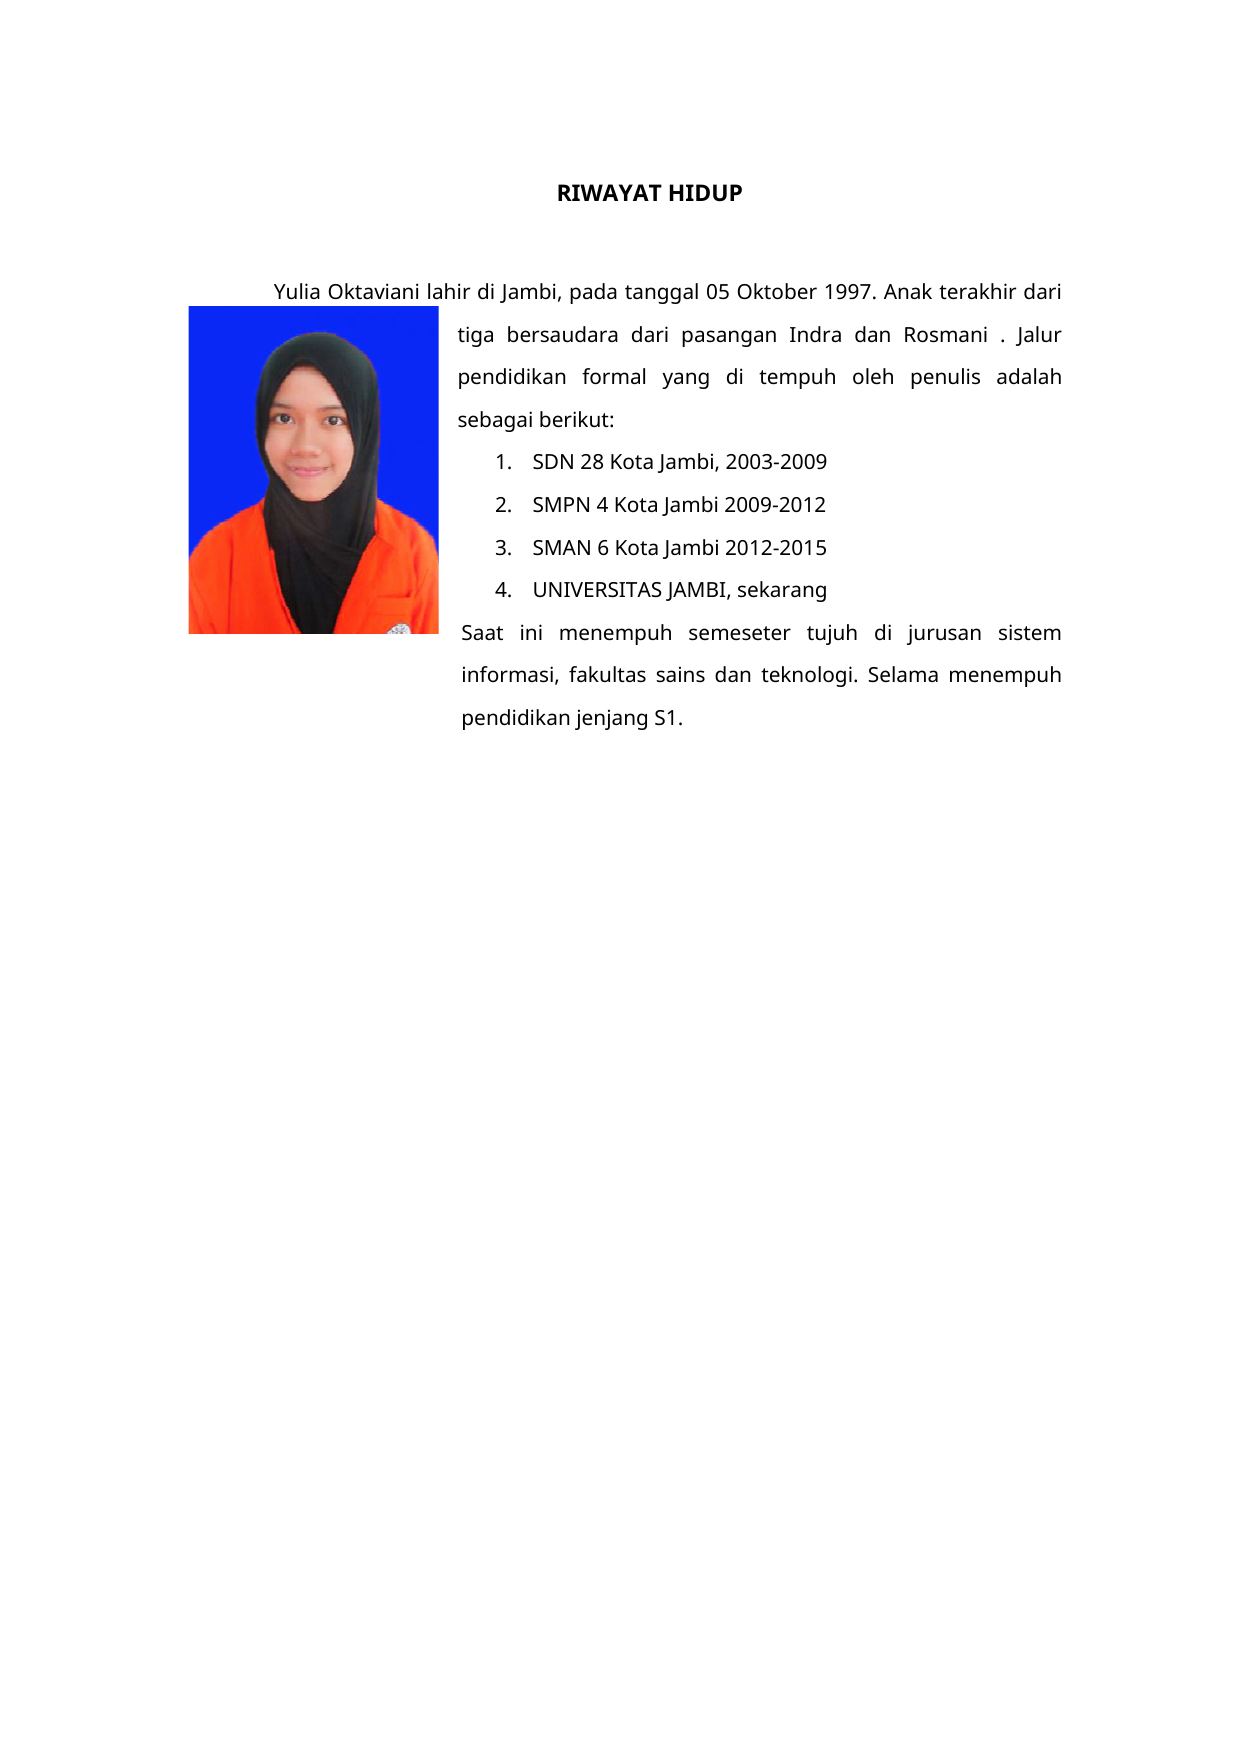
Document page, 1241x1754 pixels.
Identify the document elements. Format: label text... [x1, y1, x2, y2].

list SMPN 4 Kota Jambi 2009-2012 [439, 490, 1063, 518]
subtitle RIWAYAT HIDUP [236, 177, 1063, 208]
list SMAN 6 Kota Jambi 2012-2015 [439, 533, 1063, 561]
text Yulia Oktaviani lahir di Jambi, pada tanggal 05 Oktober 1997. Anak terakhir dari tiga bersaudara dari pasangan Indra dan Rosmani . Jalur pendidikan formal yang di tempuh oleh penulis adalah sebagai berikut: [236, 277, 1063, 433]
picture [188, 306, 439, 634]
list SDN 28 Kota Jambi, 2003-2009 [439, 447, 1063, 476]
text Saat ini menempuh semeseter tujuh di jurusan sistem informasi, fakultas sains dan teknologi. Selama menempuh pendidikan jenjang S1. [461, 618, 1063, 732]
list UNIVERSITAS JAMBI, sekarang [439, 575, 1063, 604]
